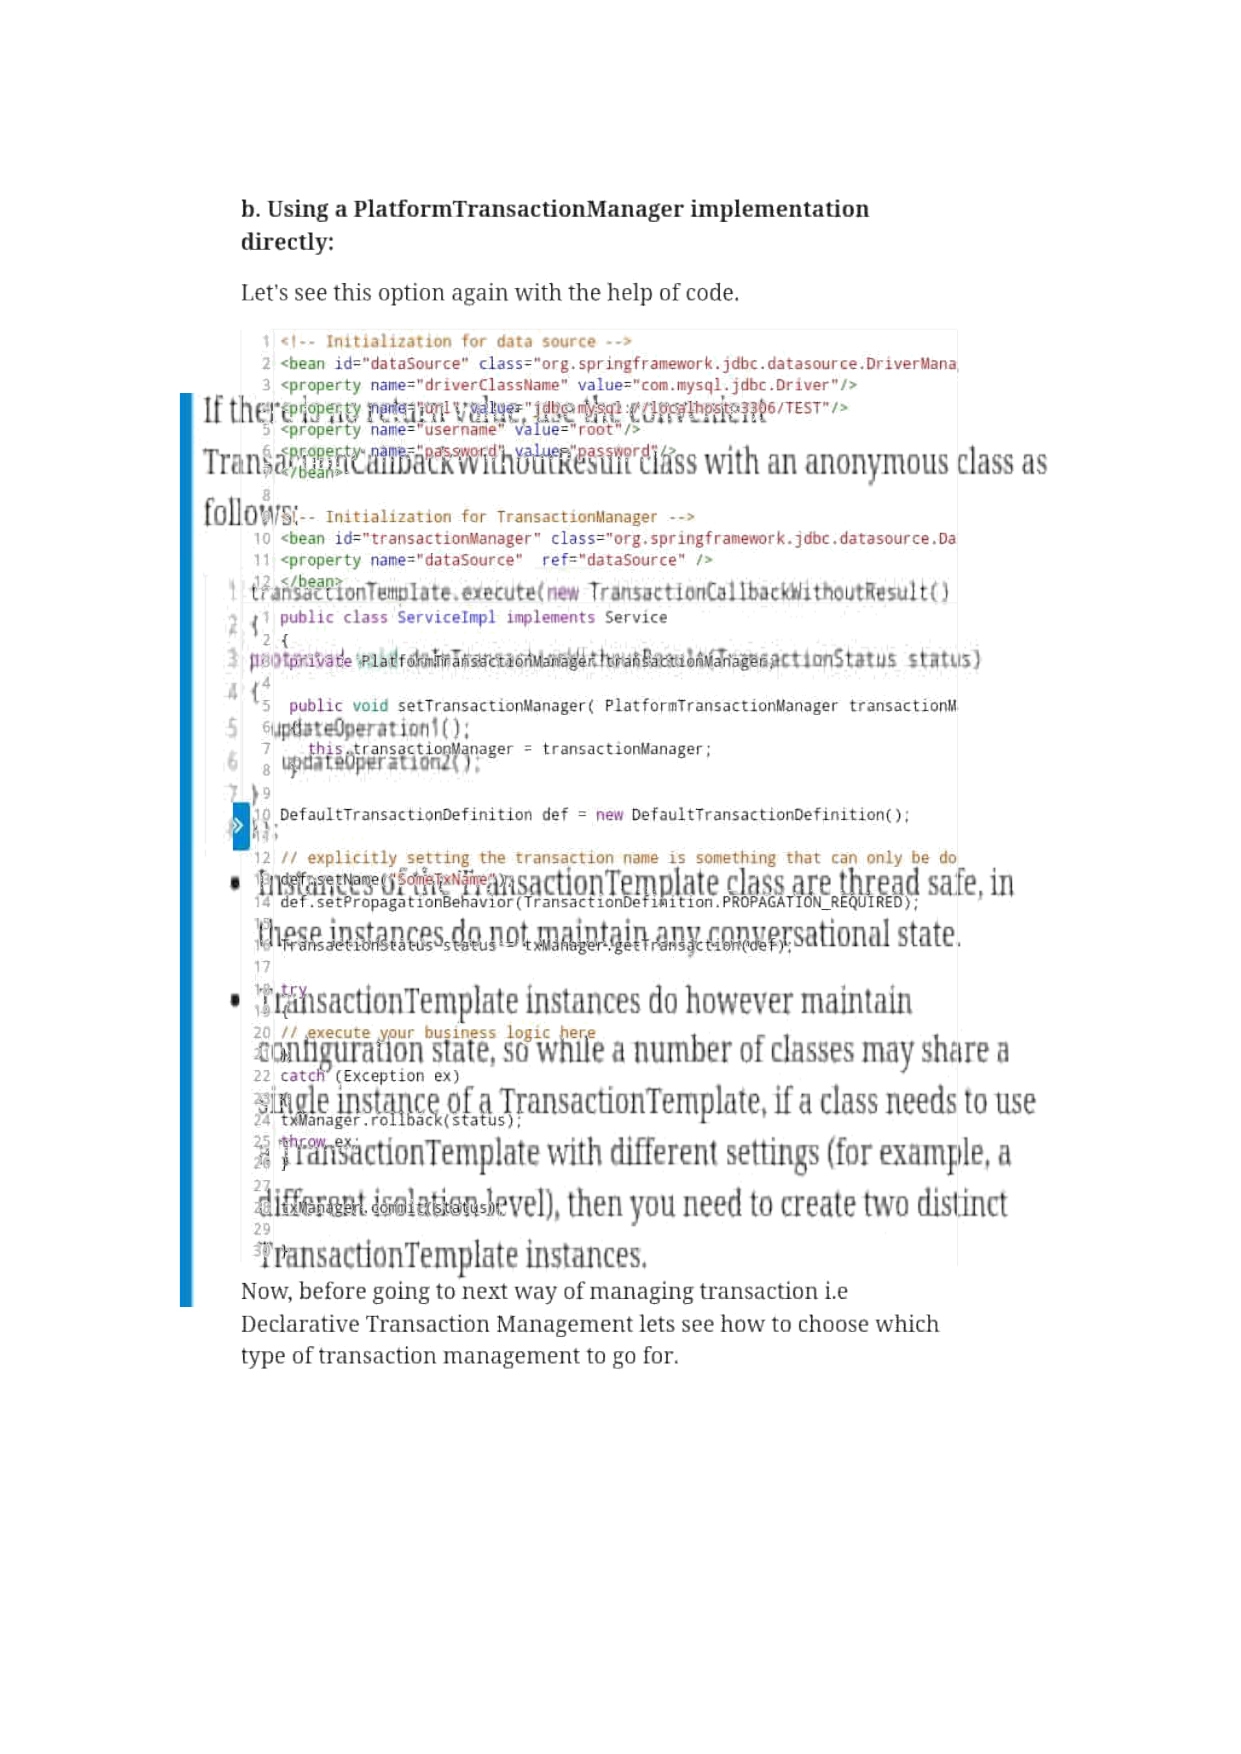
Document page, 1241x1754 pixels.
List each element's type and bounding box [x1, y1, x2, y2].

picture [189, 189, 1074, 1374]
picture [179, 393, 184, 1307]
